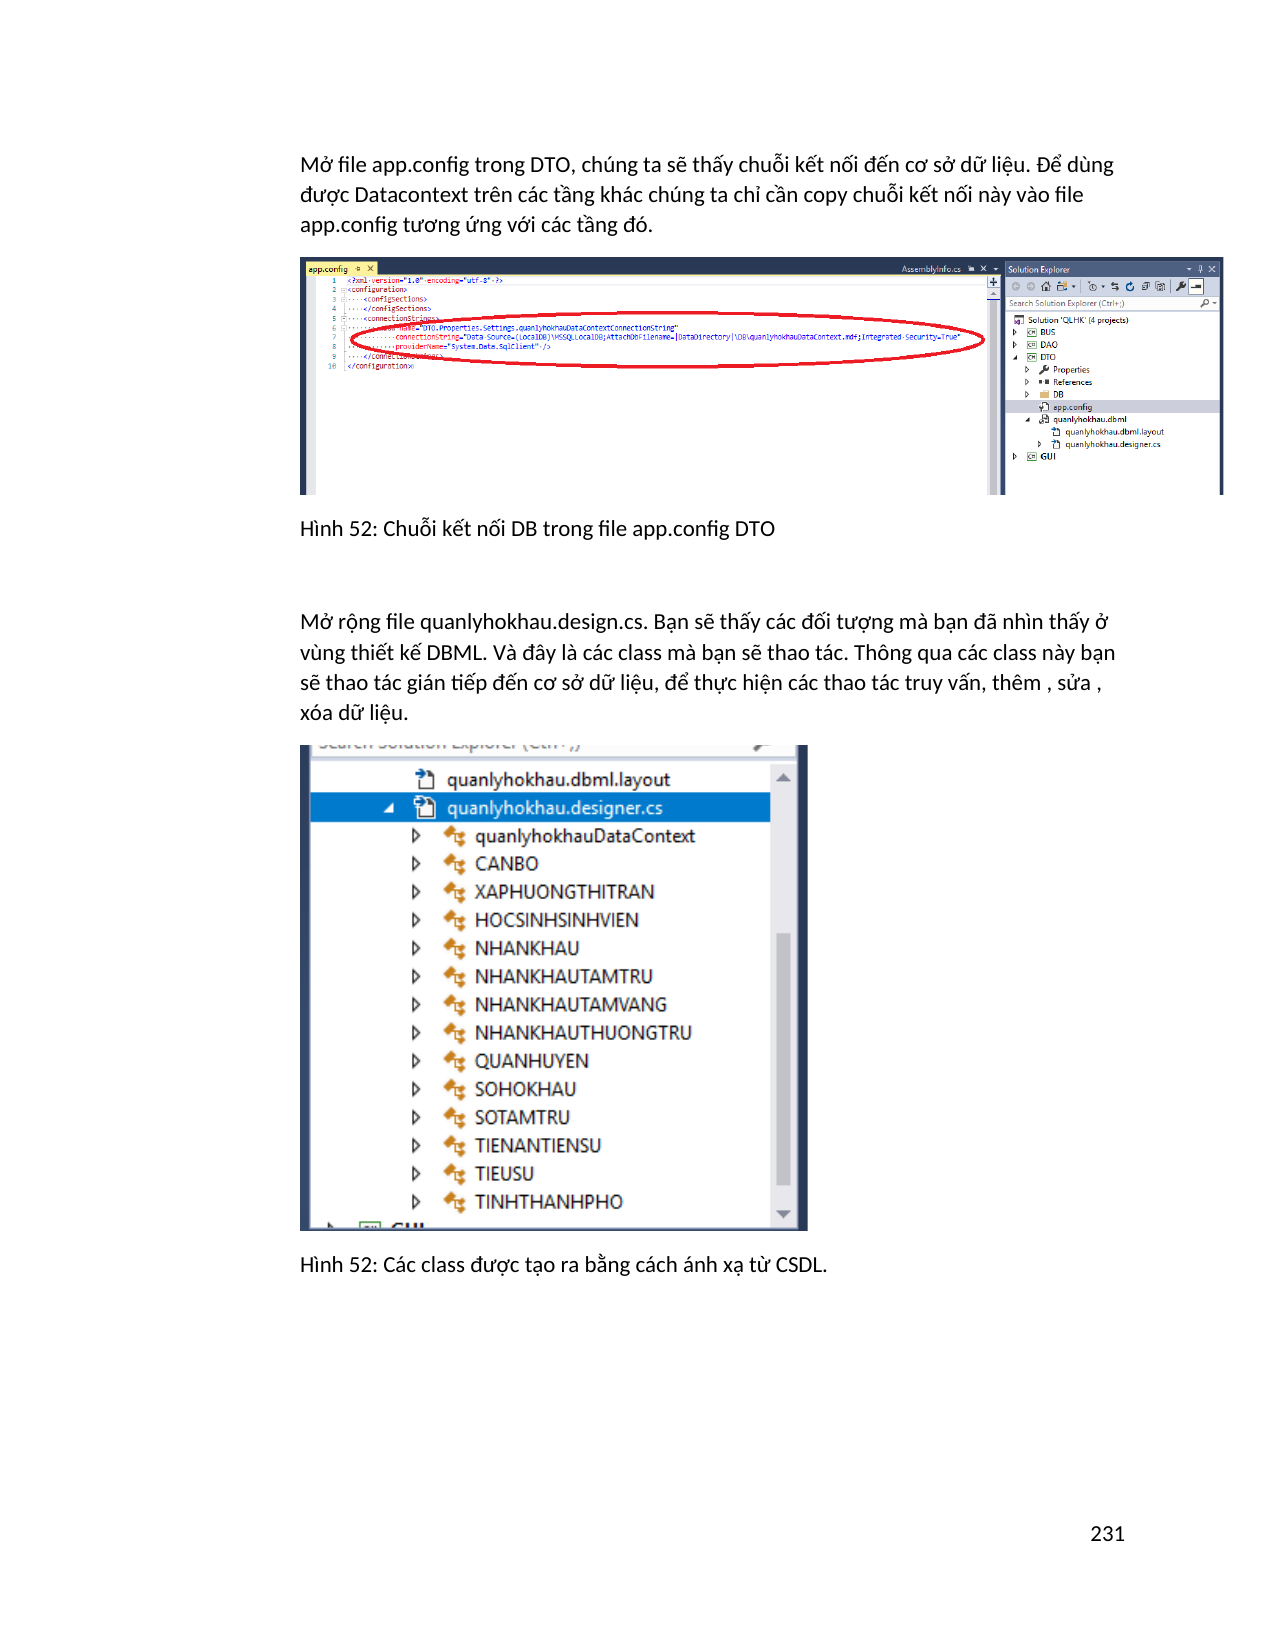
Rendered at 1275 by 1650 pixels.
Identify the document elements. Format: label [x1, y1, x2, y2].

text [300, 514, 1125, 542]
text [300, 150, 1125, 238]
picture [300, 745, 808, 1231]
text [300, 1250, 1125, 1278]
picture [300, 257, 1224, 495]
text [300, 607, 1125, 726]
